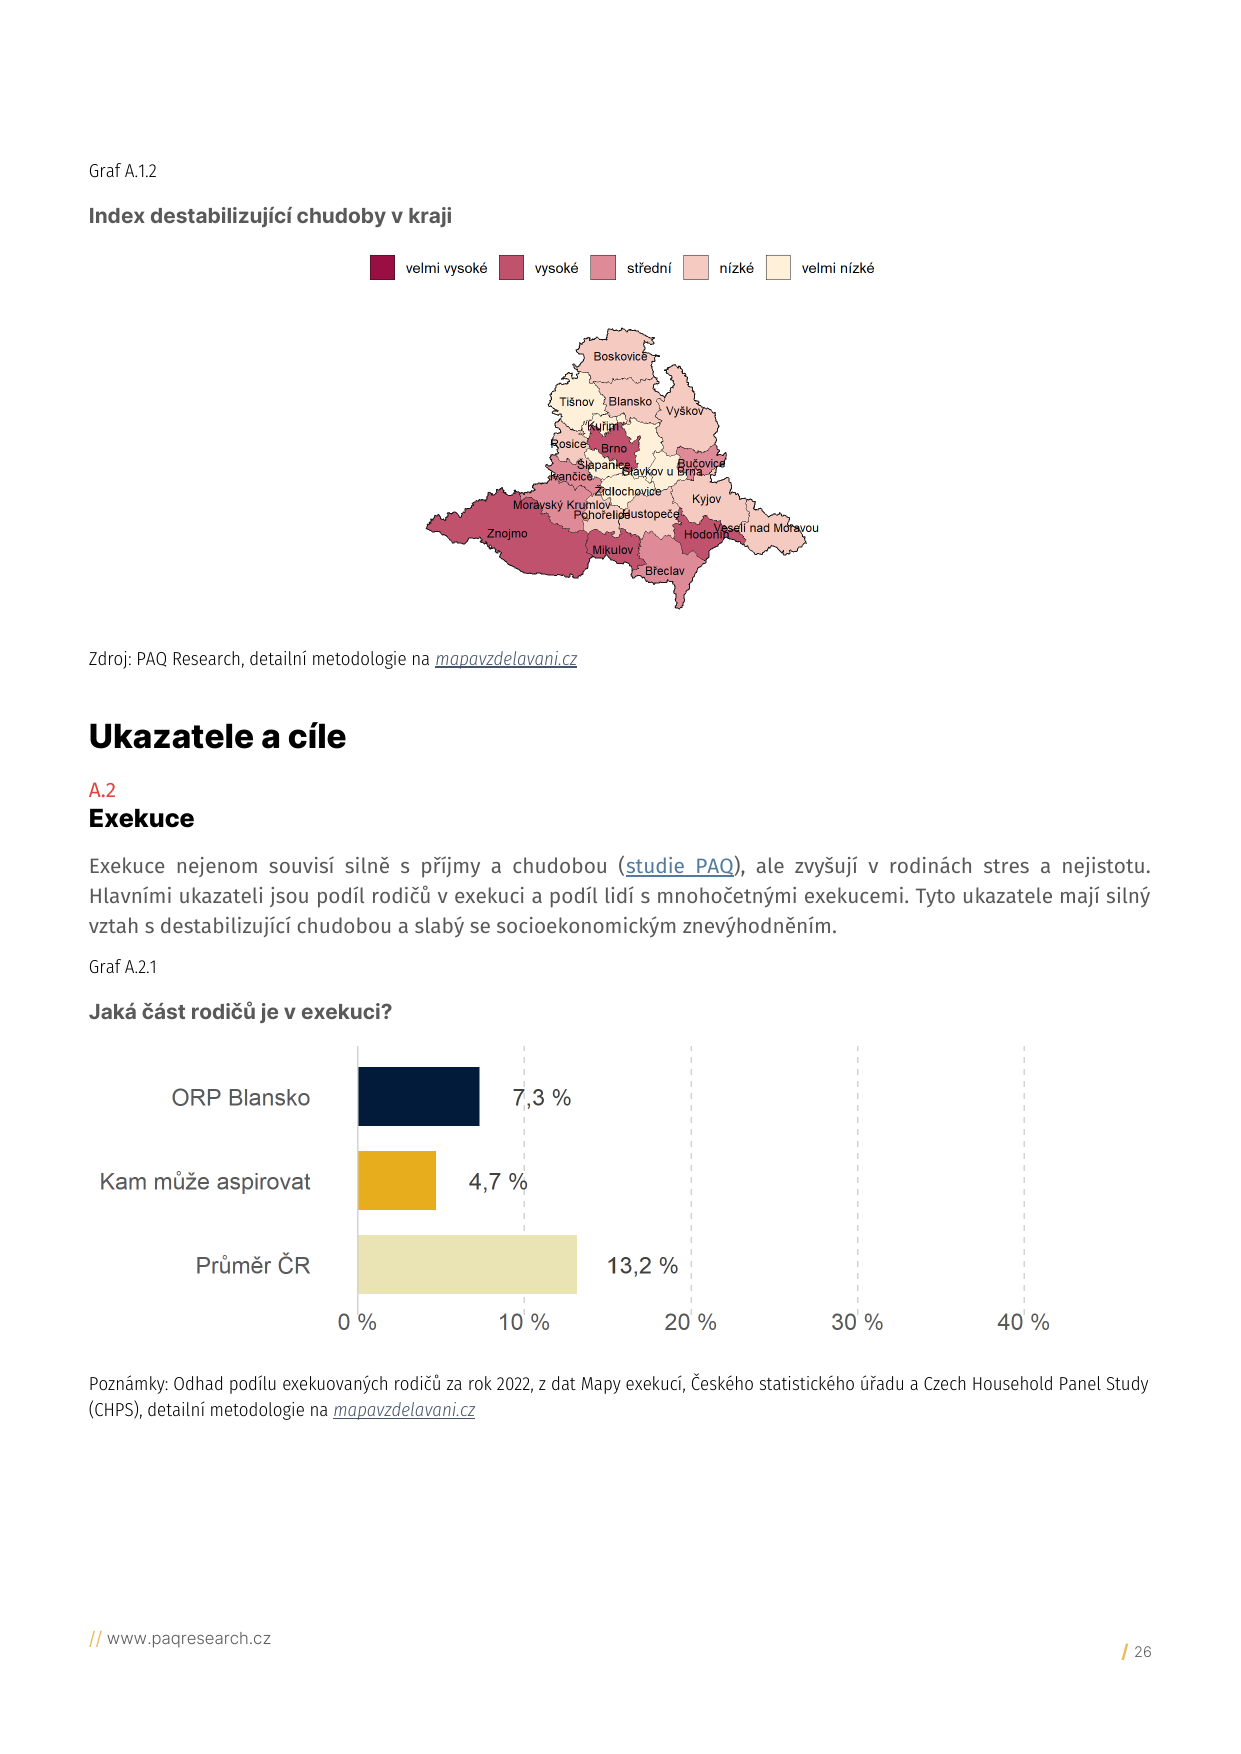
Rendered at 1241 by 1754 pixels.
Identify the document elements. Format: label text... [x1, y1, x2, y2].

picture [88, 228, 1139, 631]
text Poznámky: Odhad podílu exekuovaných rodičů za rok 2022, z dat Mapy exekucí, Českého statistického úřadu a Czech Household Panel Study (CHPS), detailní metodologie na mapavzdelavani.cz [89, 1373, 1152, 1421]
text Jaká část rodičů je v exekuci? [89, 994, 1152, 1024]
picture [88, 1024, 1139, 1356]
text Graf A.2.1 [89, 956, 1152, 978]
text Zdroj: PAQ Research, detailní metodologie na mapavzdelavani.cz [89, 647, 1152, 670]
text Exekuce nejenom souvisí silně s příjmy a chudobou (studie PAQ), ale zvyšují v rodinách stres a nejistotu. Hlavními ukazateli jsou podíl rodičů v exekuci a podíl lidí s mnohočetnými exekucemi. Tyto ukazatele mají silný vztah s destabilizující chudobou a slabý se socioekonomickým znevýhodněním. [89, 849, 1152, 939]
text A.2 [89, 773, 1152, 803]
text Graf A.1.2 [89, 160, 1152, 183]
subtitle Exekuce [89, 803, 1152, 833]
subtitle Ukazatele a cíle [89, 716, 1152, 756]
text Index destabilizující chudoby v kraji [89, 198, 1152, 229]
